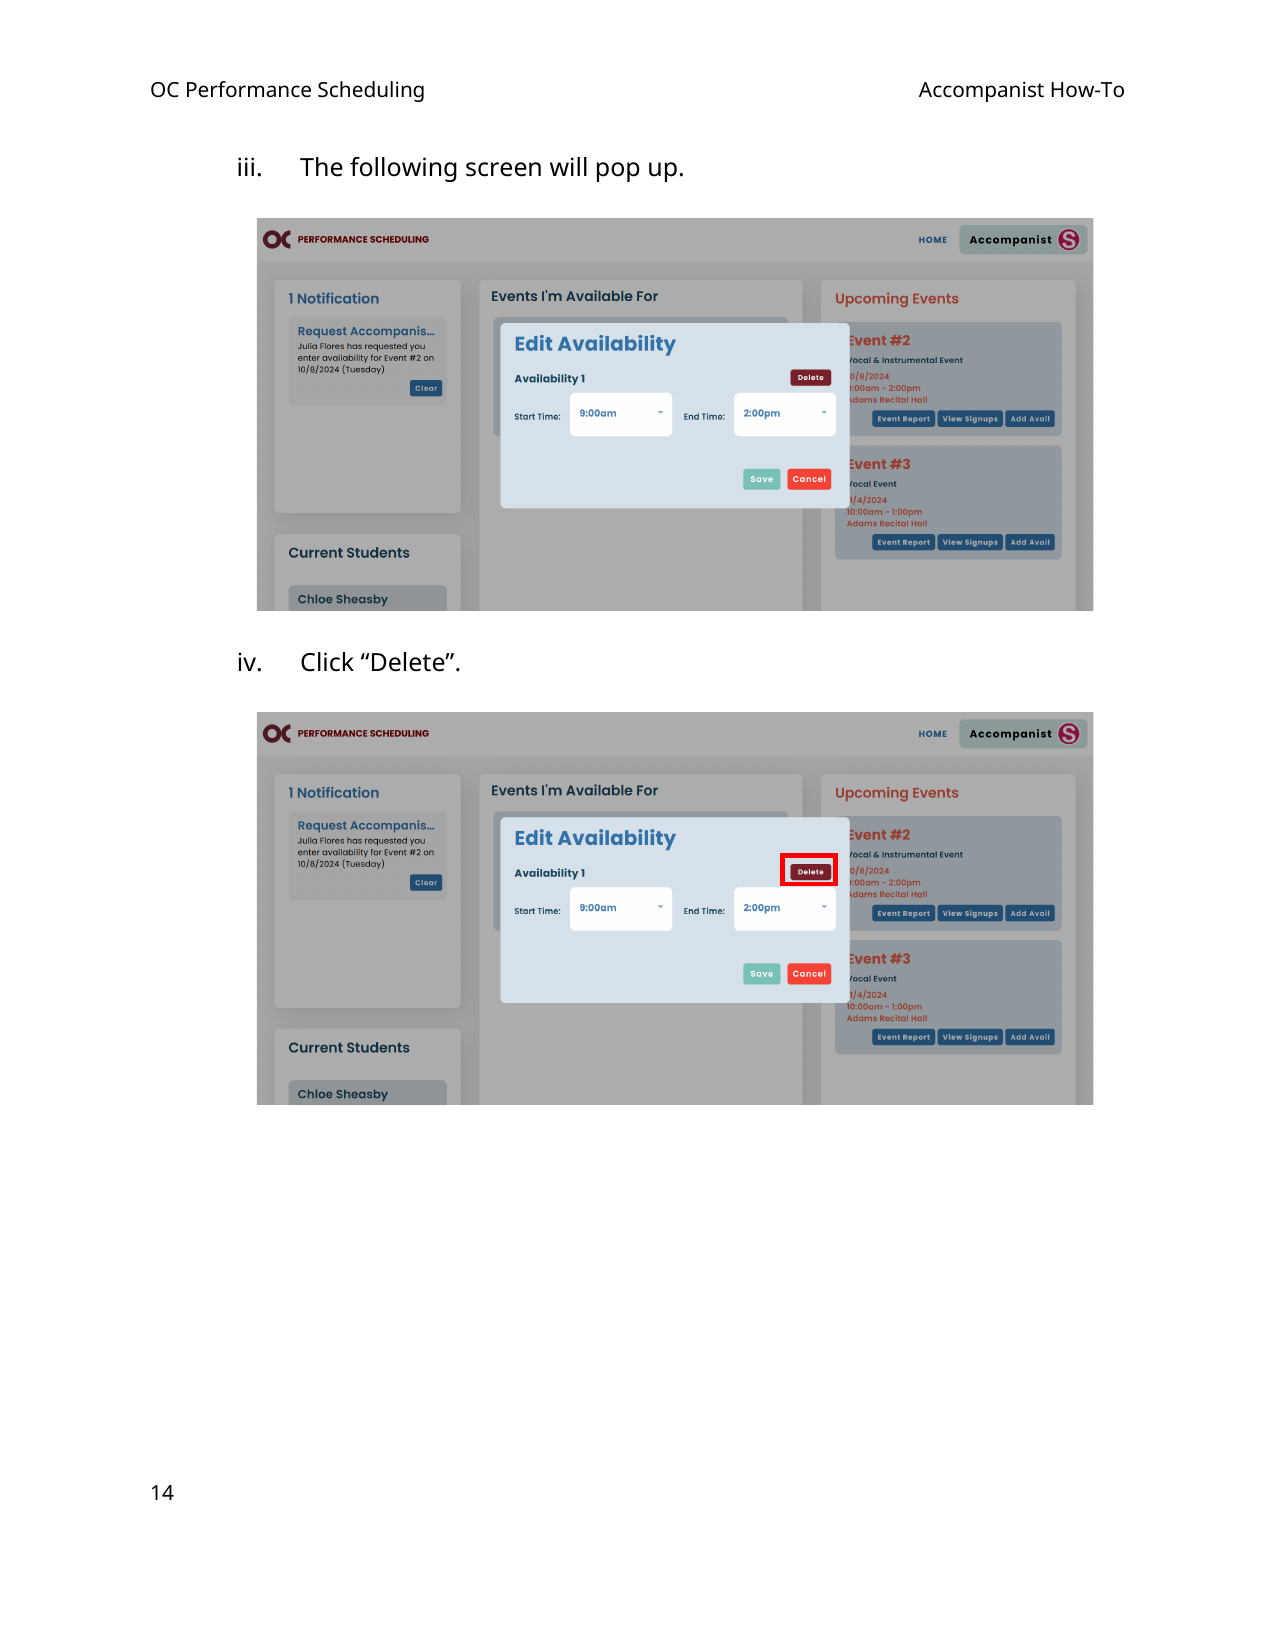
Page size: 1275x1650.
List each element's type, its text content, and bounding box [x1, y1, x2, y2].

picture [256, 218, 1094, 611]
list The following screen will pop up. [262, 150, 1125, 184]
picture [256, 712, 1094, 1105]
list Click “Delete”. [262, 644, 1125, 679]
